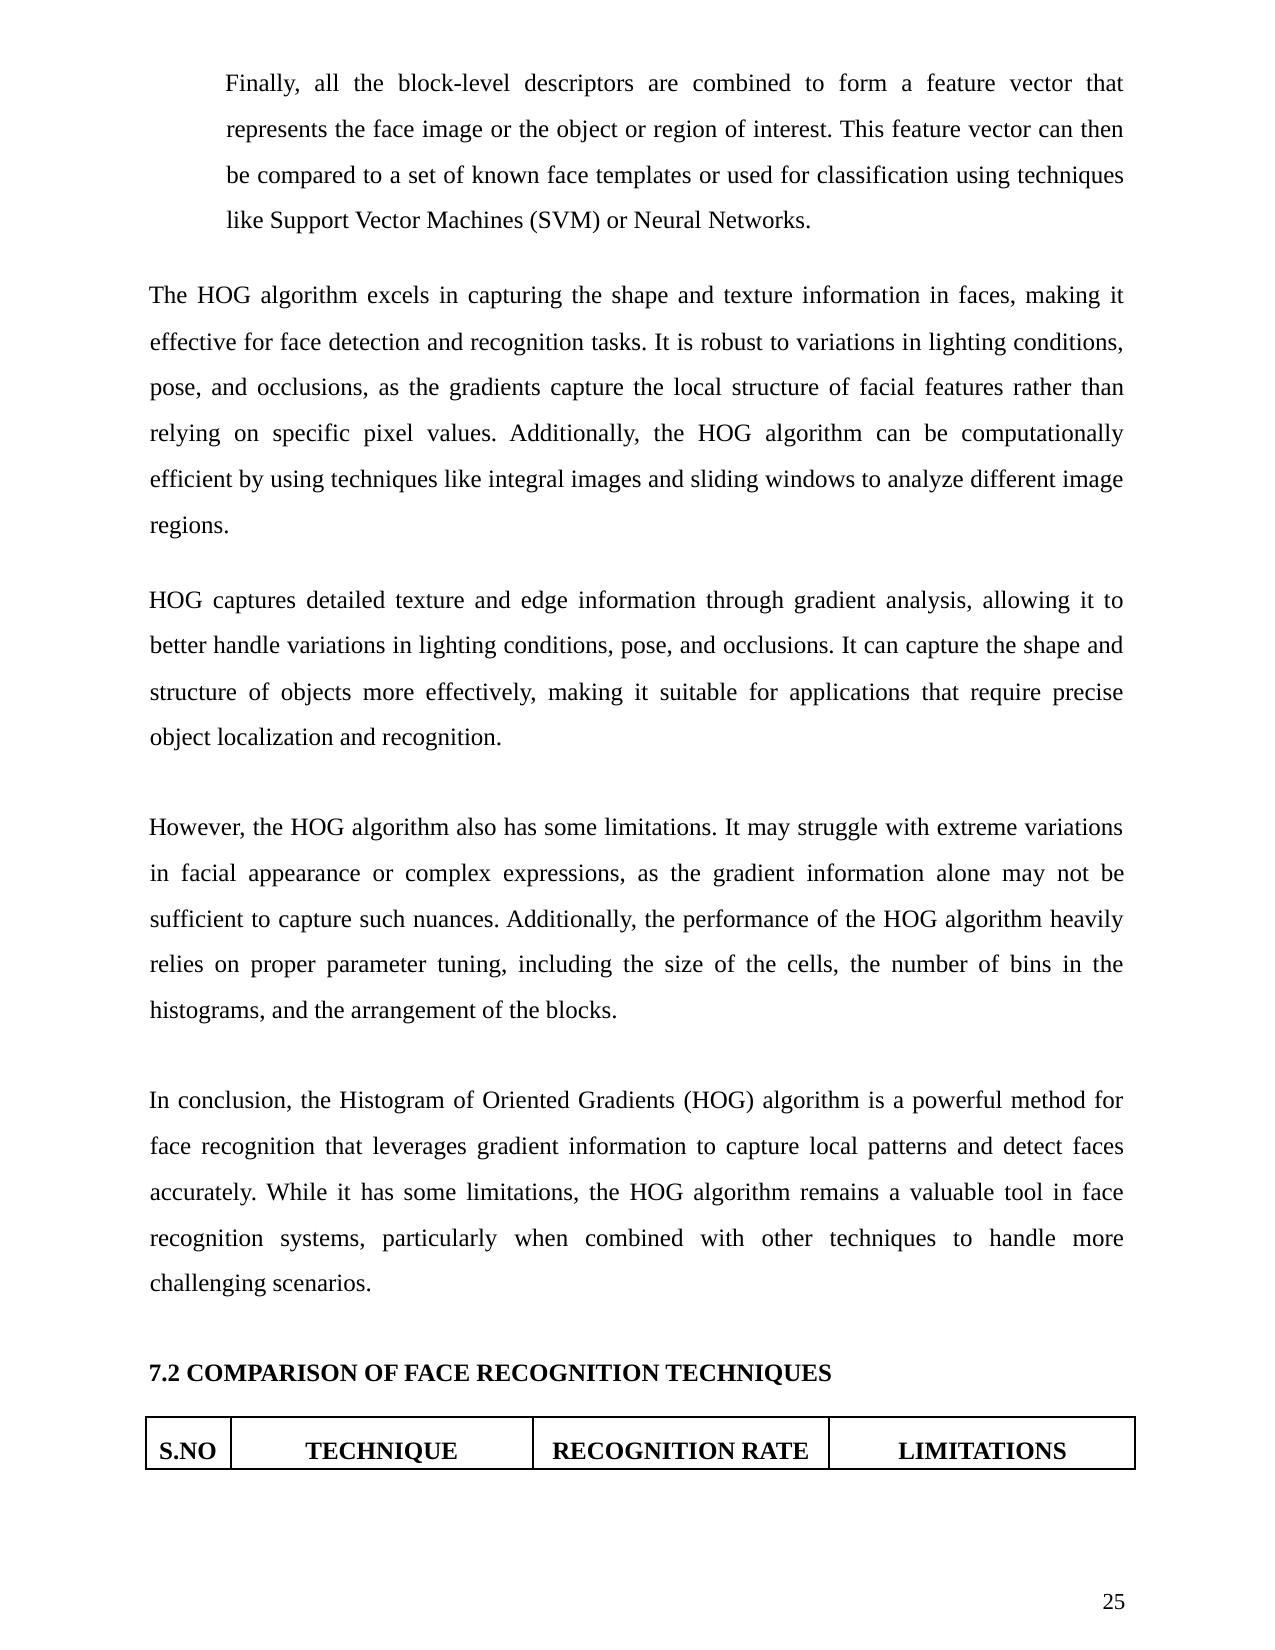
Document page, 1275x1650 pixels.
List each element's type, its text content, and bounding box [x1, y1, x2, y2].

text HOG captures detailed texture and edge information through gradient analysis, allowing it to better handle variations in lighting conditions, pose, and occlusions. It can capture the shape and structure of objects more effectively, making it suitable for applications that require precise object localization and recognition. [148, 585, 1125, 751]
subtitle 7.2 COMPARISON OF FACE RECOGNITION TECHNIQUES [148, 1358, 1125, 1387]
text The HOG algorithm excels in capturing the shape and texture information in faces, making it effective for face detection and recognition tasks. It is robust to variations in lighting conditions, pose, and occlusions, as the gradients capture the local structure of facial features rather than relying on specific pixel values. Additionally, the HOG algorithm can be computationally efficient by using techniques like integral images and sliding windows to analyze different image regions. [148, 281, 1125, 539]
table_header S.NO [147, 1418, 230, 1468]
text In conclusion, the Histogram of Oriented Gradients (HOG) algorithm is a powerful method for face recognition that leverages gradient information to capture local patterns and detect faces accurately. While it has some limitations, the HOG algorithm remains a valuable tool in face recognition systems, particularly when combined with other techniques to handle more challenging scenarios. [148, 1085, 1125, 1297]
text However, the HOG algorithm also has some limitations. It may struggle with extreme variations in facial appearance or complex expressions, as the gradient information alone may not be sufficient to capture such nuances. Additionally, the performance of the HOG algorithm heavily relies on proper parameter tuning, including the size of the cells, the number of bins in the histograms, and the arrangement of the blocks. [148, 812, 1125, 1024]
text Finally, all the block-level descriptors are combined to form a feature vector that represents the face image or the object or region of interest. This feature vector can then be compared to a set of known face templates or used for classification using techniques like Support Vector Machines (SVM) or Neural Networks. [225, 68, 1125, 234]
table_header LIMITATIONS [830, 1418, 1134, 1468]
table_header TECHNIQUE [232, 1418, 532, 1468]
table_header RECOGNITION RATE [534, 1418, 828, 1468]
